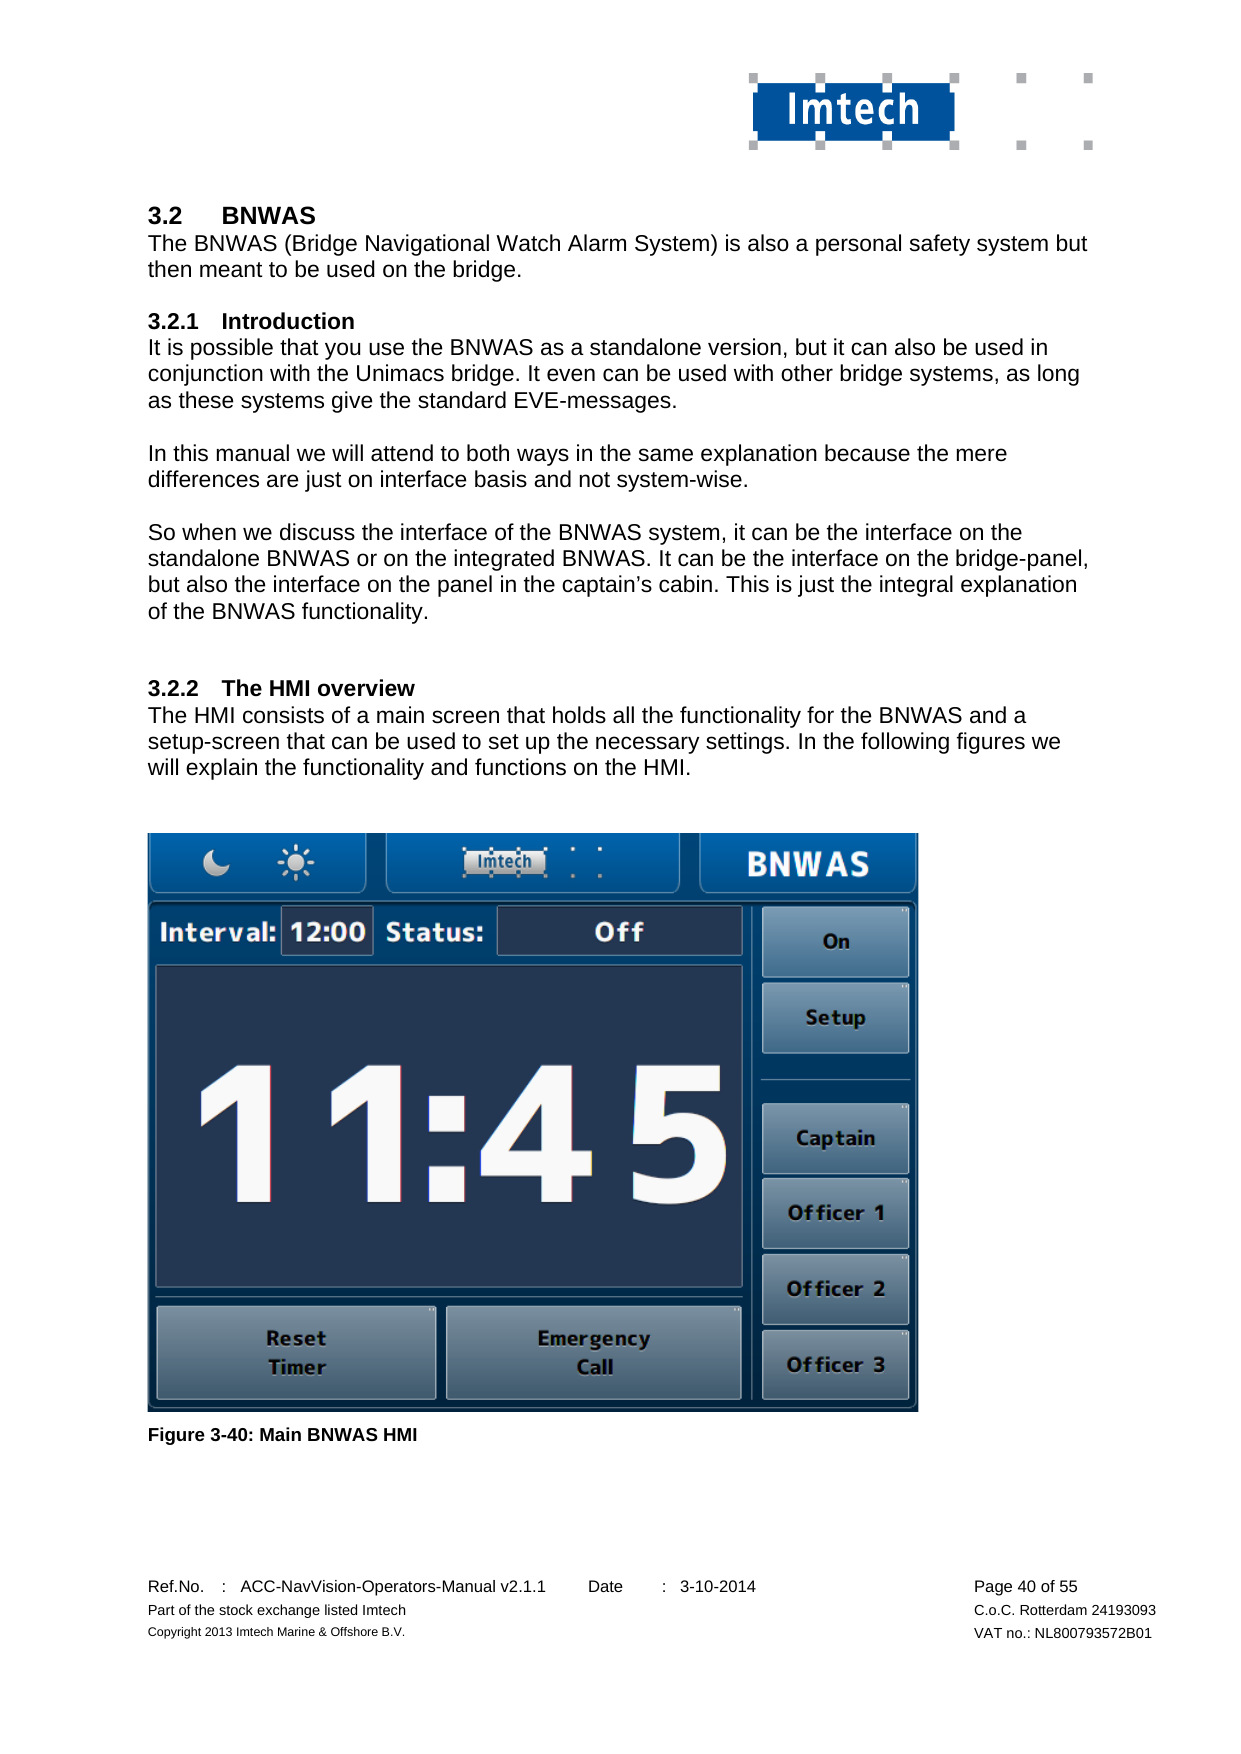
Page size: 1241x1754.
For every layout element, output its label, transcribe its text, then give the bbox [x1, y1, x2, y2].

picture [147, 833, 919, 1412]
text The BNWAS (Bridge Navigational Watch Alarm System) is also a personal safety system but then meant to be used on the bridge. [148, 230, 1093, 283]
picture [748, 73, 1093, 150]
subtitle The HMI overview [148, 675, 1093, 702]
text So when we discuss the interface of the BNWAS system, it can be the interface on the standalone BNWAS or on the integrated BNWAS. It can be the interface on the bridge-panel, but also the interface on the panel in the captain’s cabin. This is just the integral explanation of the BNWAS functionality. [148, 518, 1093, 624]
subtitle BNWAS [148, 201, 1093, 230]
text The HMI consists of a main screen that holds all the functionality for the BNWAS and a setup-screen that can be used to set up the necessary settings. In the following figures we will explain the functionality and functions on the HMI. [148, 702, 1093, 781]
text In this manual we will attend to both ways in the same explanation because the mere differences are just on interface basis and not system-wise. [148, 439, 1093, 492]
text It is possible that you use the BNWAS as a standalone version, but it can also be used in conjunction with the Unimacs bridge. It even can be used with other bridge systems, as long as these systems give the standard EVE-messages. [148, 334, 1093, 413]
subtitle Introduction [148, 308, 1093, 334]
